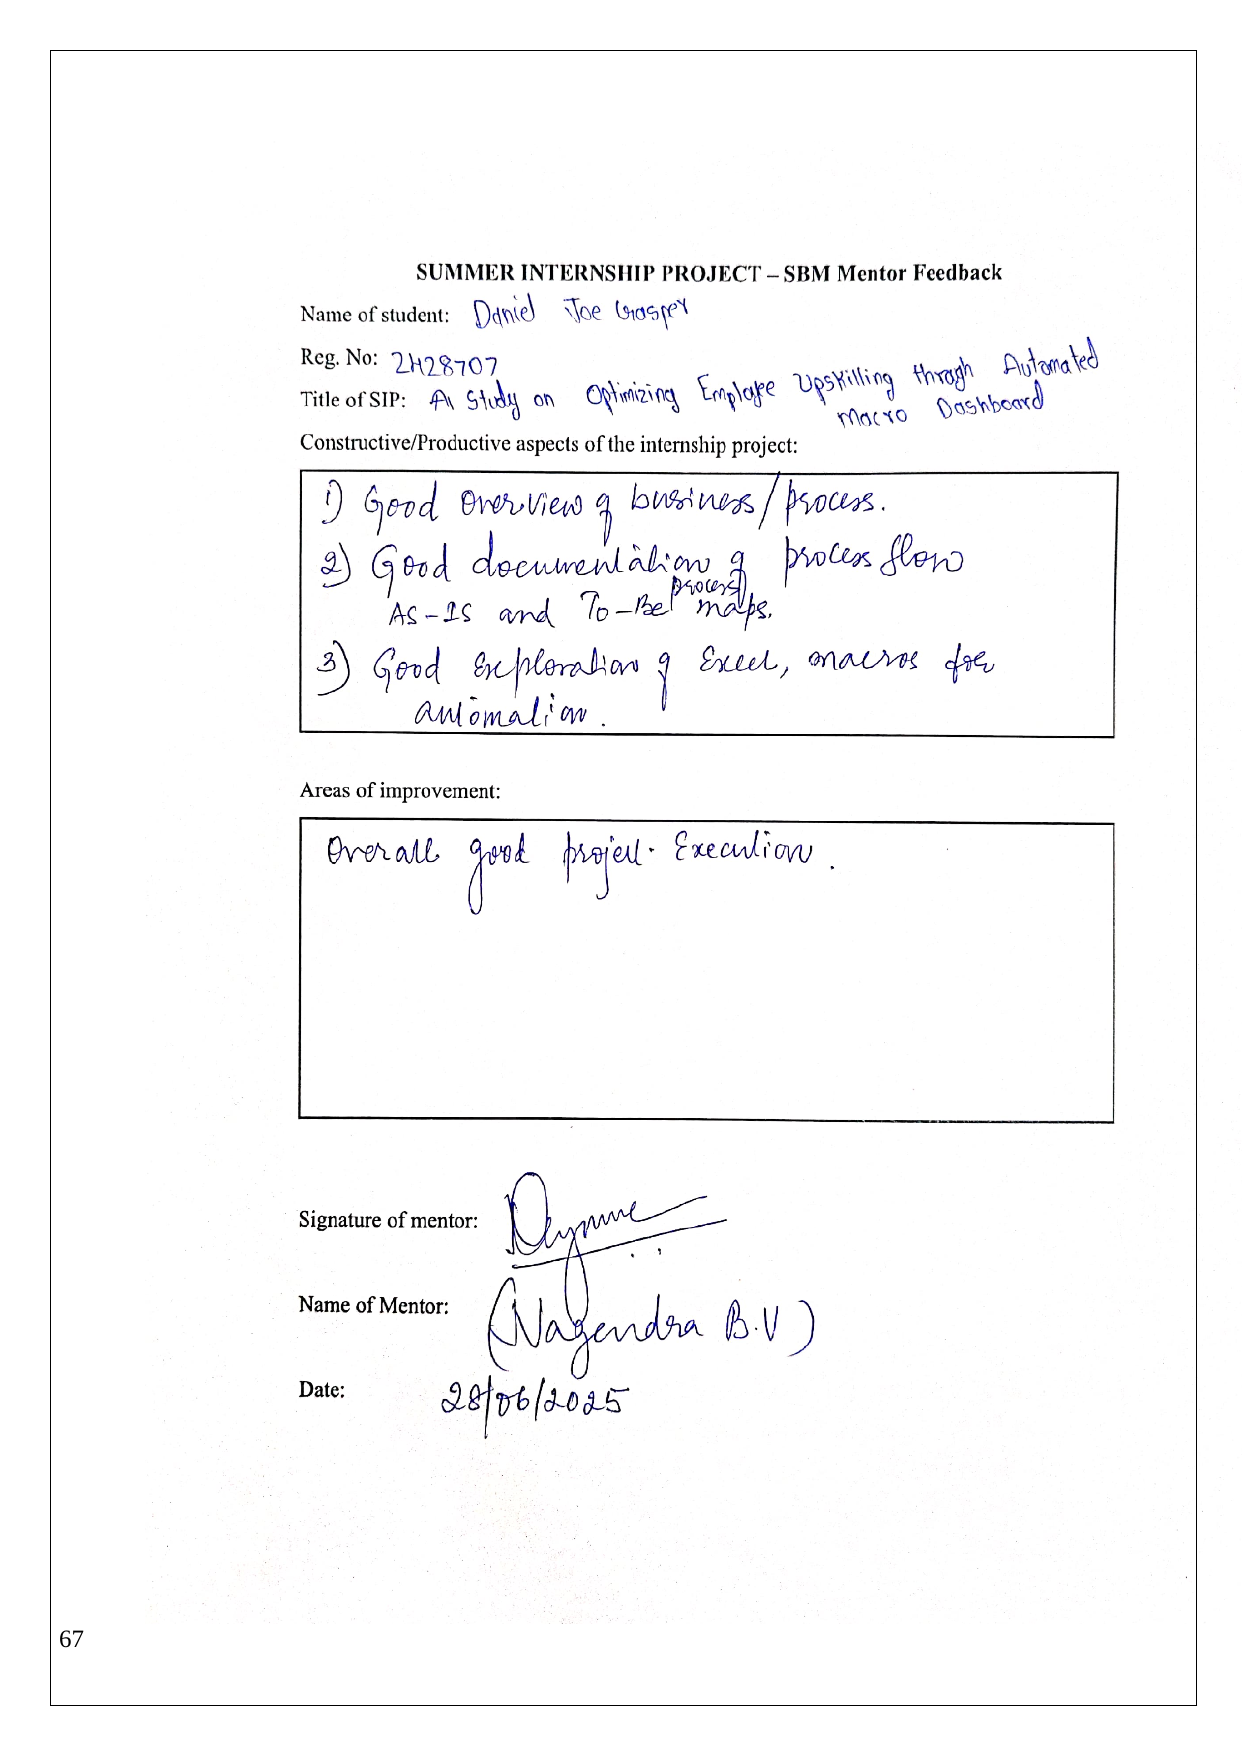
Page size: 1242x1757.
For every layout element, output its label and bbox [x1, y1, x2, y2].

picture [1197, 141, 1242, 1624]
picture [127, 141, 1196, 1624]
